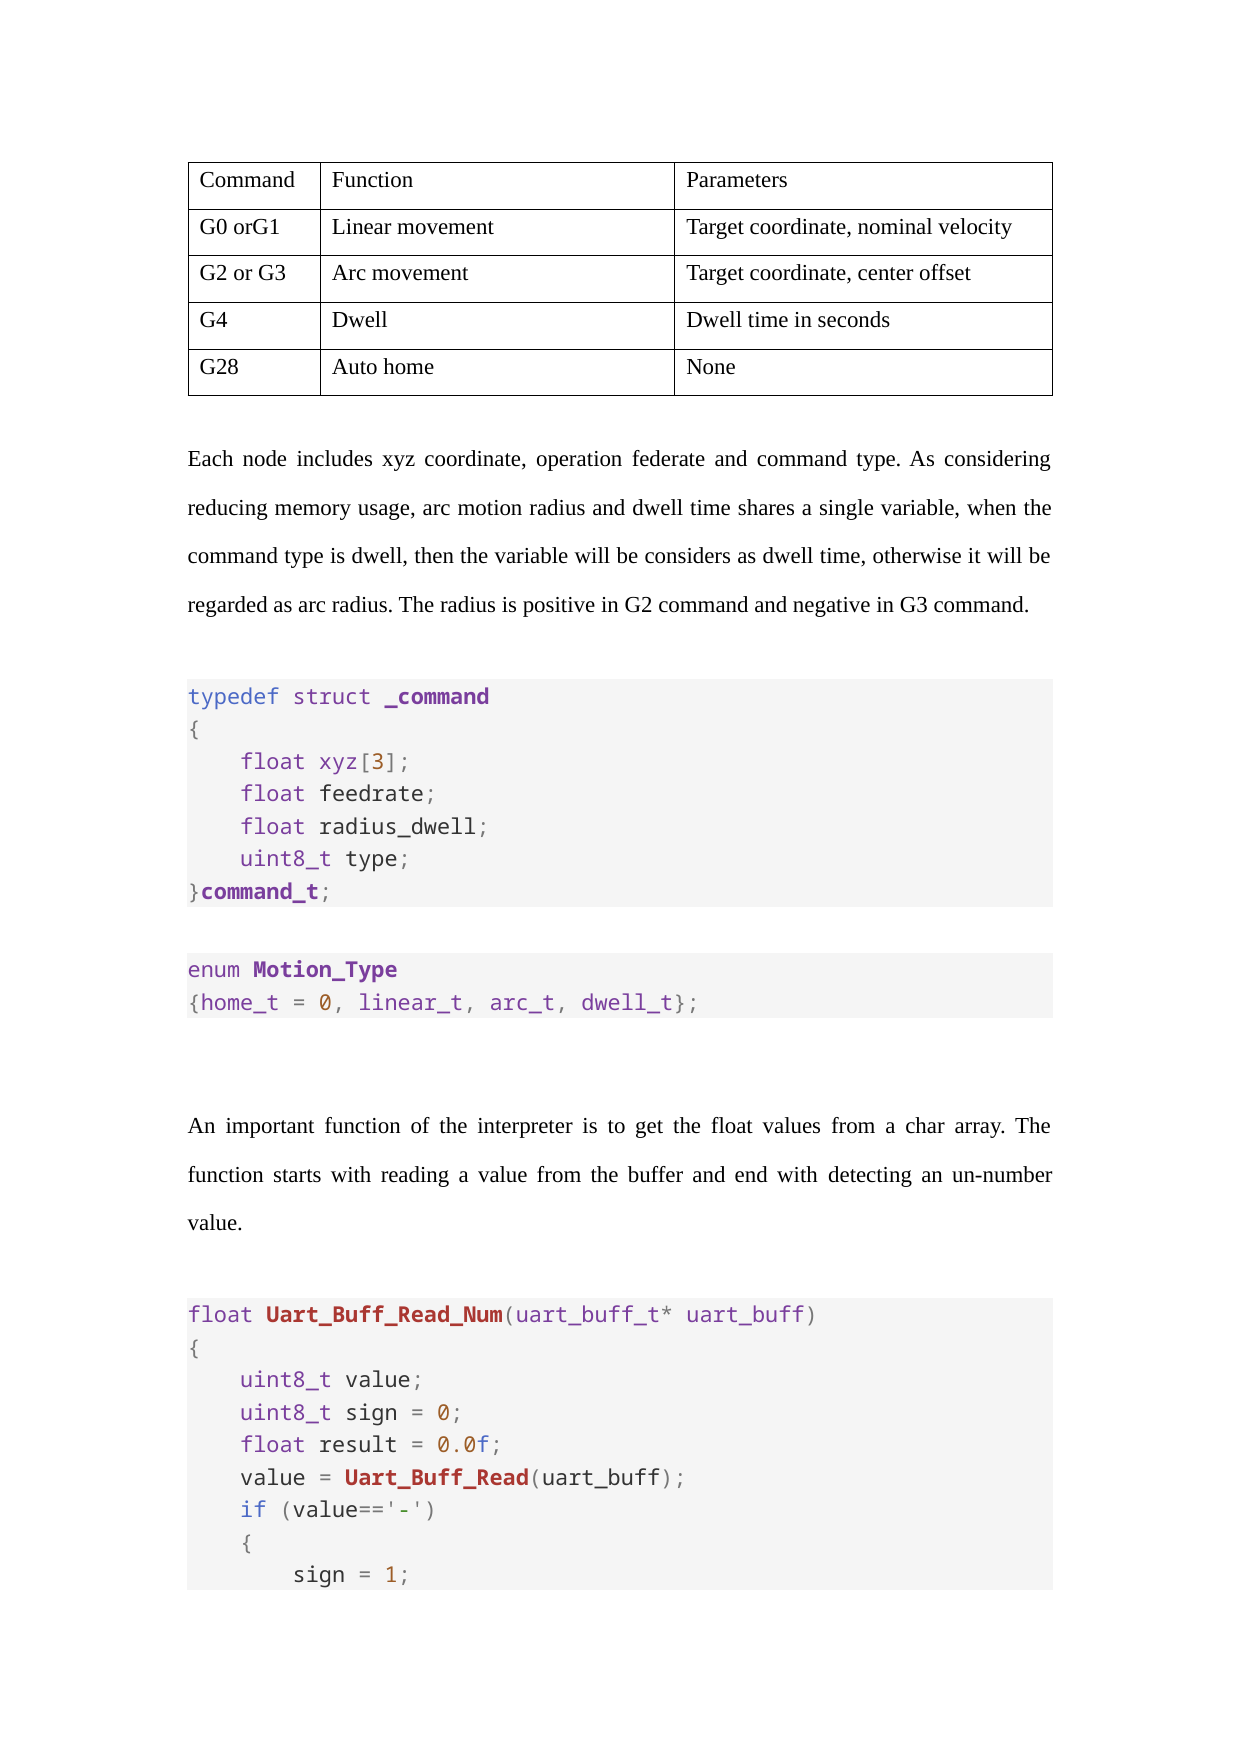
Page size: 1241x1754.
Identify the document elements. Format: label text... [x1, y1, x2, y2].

text An important function of the interpreter is to get the float values from a char array. The function starts with reading a value from the buffer and end with detecting an un-number value. [187, 1109, 1053, 1239]
table_cell Dwell time in seconds [675, 303, 1052, 349]
table_cell Auto home [321, 350, 674, 395]
text value = Uart_Buff_Read(uart_buff); [187, 1460, 1053, 1493]
table_header Function [321, 163, 674, 209]
text { [187, 712, 1053, 744]
text float xyz[3]; [187, 744, 1053, 777]
text {home_t = 0, linear_t, arc_t, dwell_t}; [187, 985, 1053, 1018]
text typedef struct _command [187, 679, 1053, 712]
text uint8_t value; [187, 1363, 1053, 1395]
table_cell Target coordinate, center offset [675, 256, 1052, 302]
text { [187, 1330, 1053, 1363]
table_cell G2 or G3 [189, 256, 320, 302]
table_header Parameters [675, 163, 1052, 209]
text Each node includes xyz coordinate, operation federate and command type. As considering reducing memory usage, arc motion radius and dwell time shares a single variable, when the command type is dwell, then the variable will be considers as dwell time, otherwise it will be regarded as arc radius. The radius is positive in G2 command and negative in G3 command. [187, 442, 1053, 621]
text float Uart_Buff_Read_Num(uart_buff_t* uart_buff) [187, 1298, 1053, 1330]
table_header Command [189, 163, 320, 209]
text float radius_dwell; [187, 809, 1053, 842]
table_cell G28 [189, 350, 320, 395]
table_cell G4 [189, 303, 320, 349]
table_cell Arc movement [321, 256, 674, 302]
text }command_t; [187, 874, 1053, 907]
text if (value=='-') [187, 1493, 1053, 1525]
table_cell Target coordinate, nominal velocity [675, 210, 1052, 255]
table_cell Linear movement [321, 210, 674, 255]
text uint8_t type; [187, 842, 1053, 874]
text uint8_t sign = 0; [187, 1395, 1053, 1428]
text float result = 0.0f; [187, 1428, 1053, 1460]
text float feedrate; [187, 777, 1053, 809]
text { [187, 1525, 1053, 1558]
text sign = 1; [187, 1558, 1053, 1590]
table_cell None [675, 350, 1052, 395]
text enum Motion_Type [187, 953, 1053, 985]
table_cell G0 orG1 [189, 210, 320, 255]
table_cell Dwell [321, 303, 674, 349]
